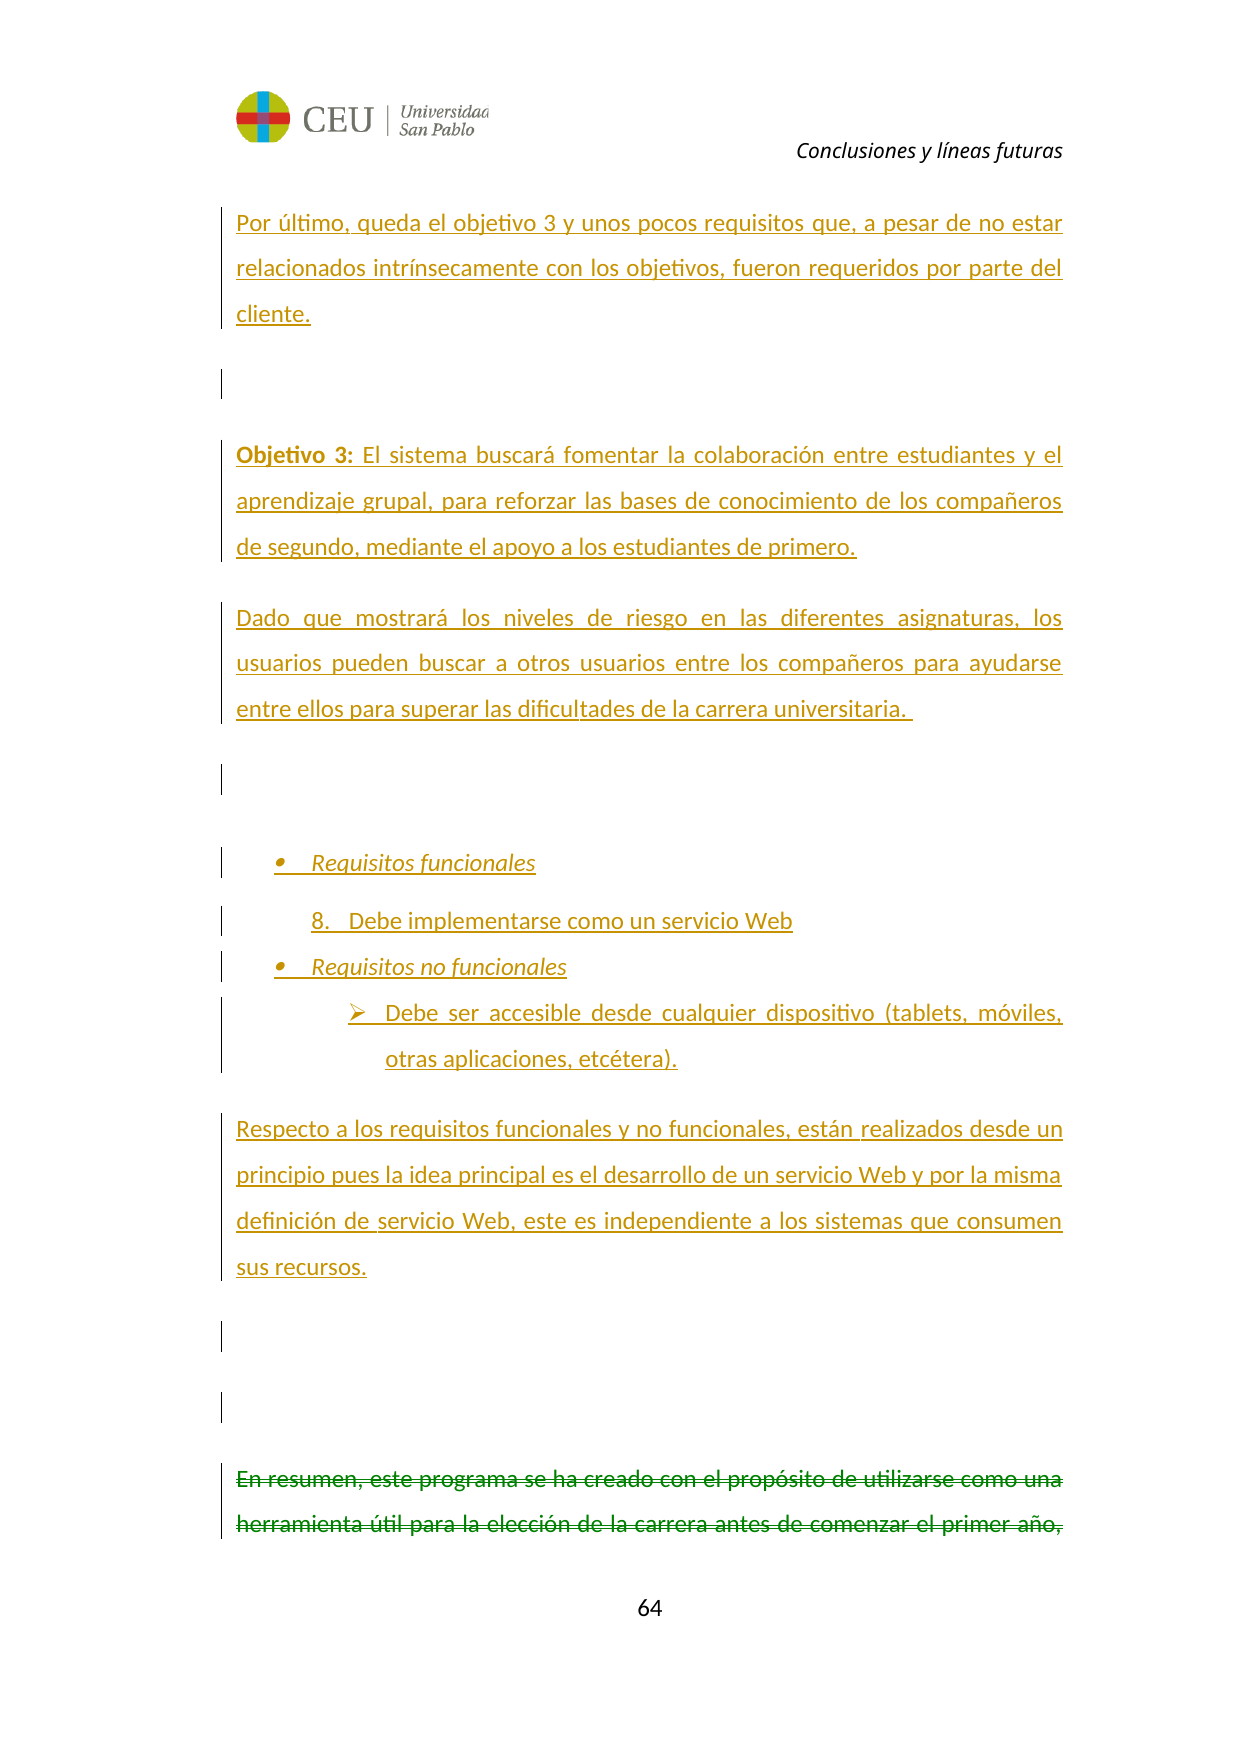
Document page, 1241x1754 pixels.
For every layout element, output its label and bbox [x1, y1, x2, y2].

picture [235, 89, 489, 143]
